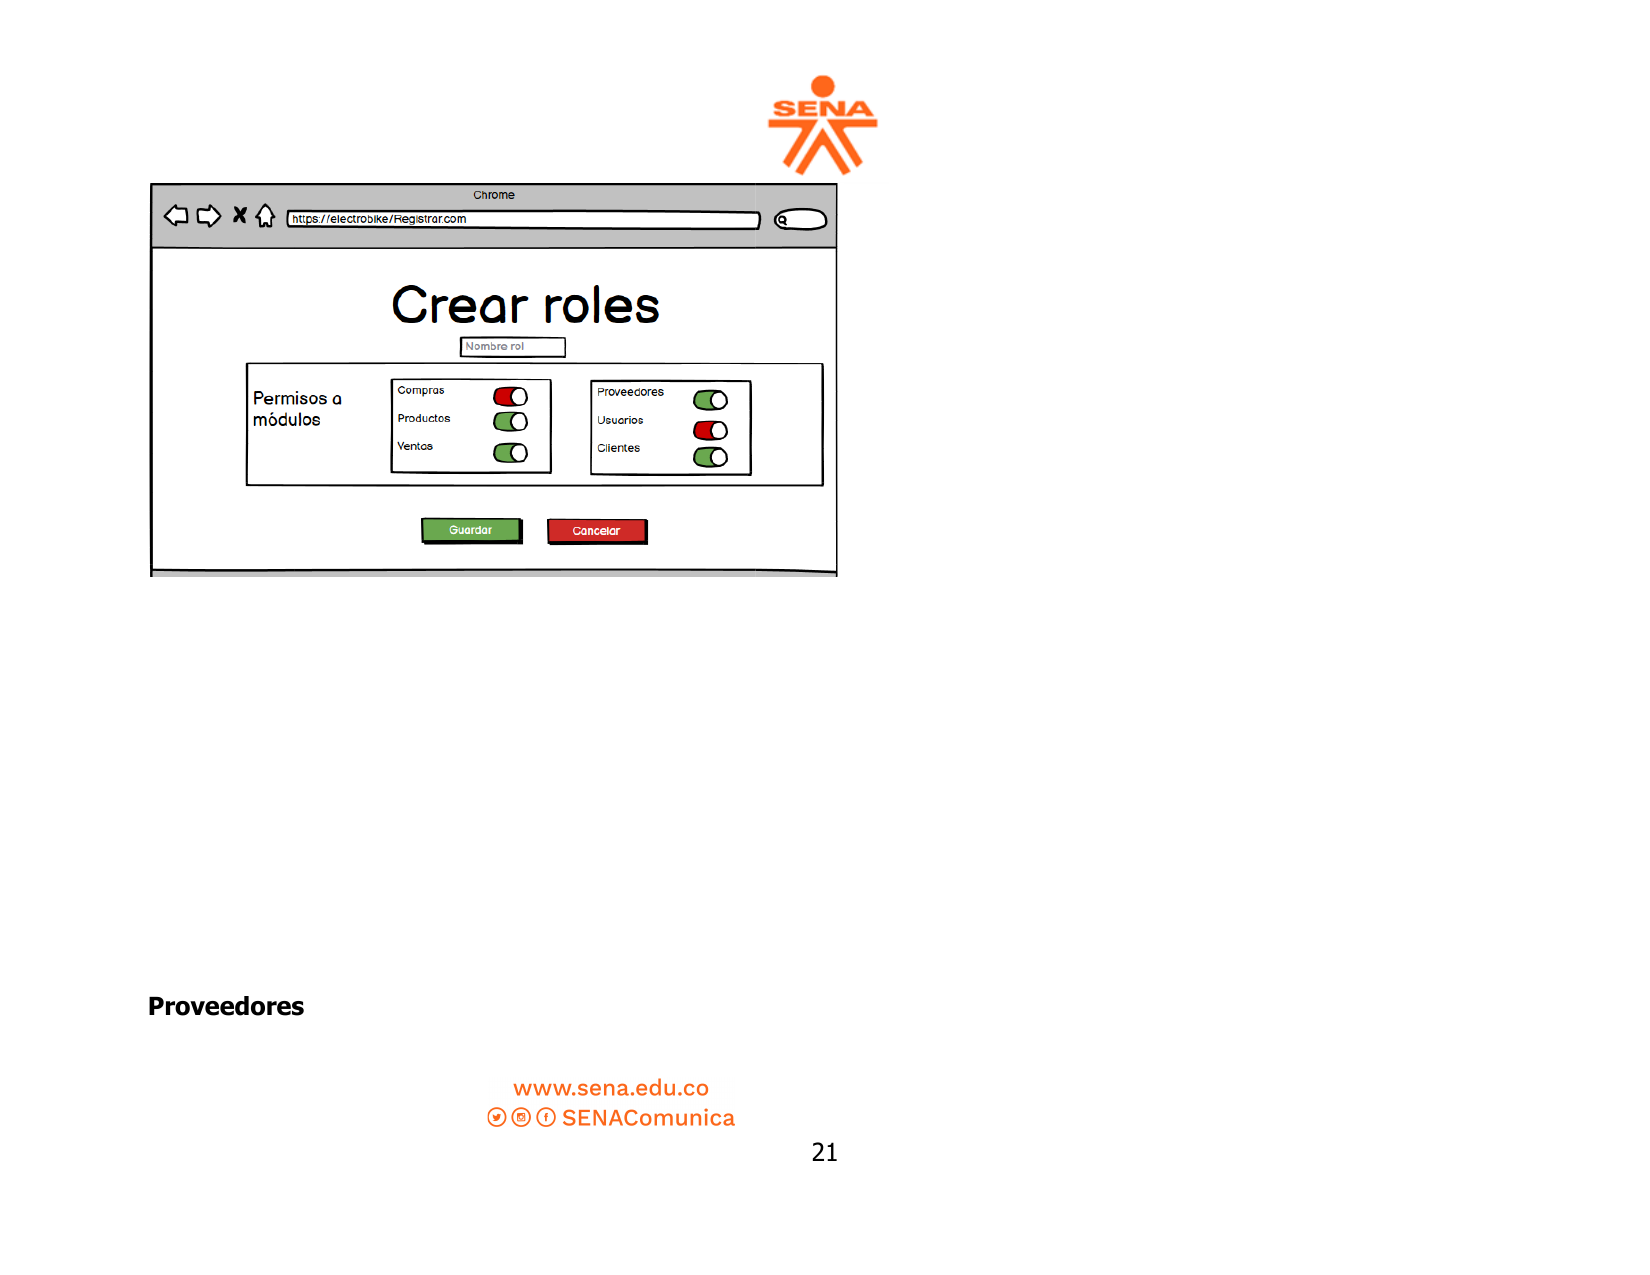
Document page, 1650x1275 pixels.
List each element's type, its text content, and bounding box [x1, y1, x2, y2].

text Proveedores [148, 990, 1502, 1021]
picture [487, 1077, 735, 1127]
picture [147, 73, 889, 577]
